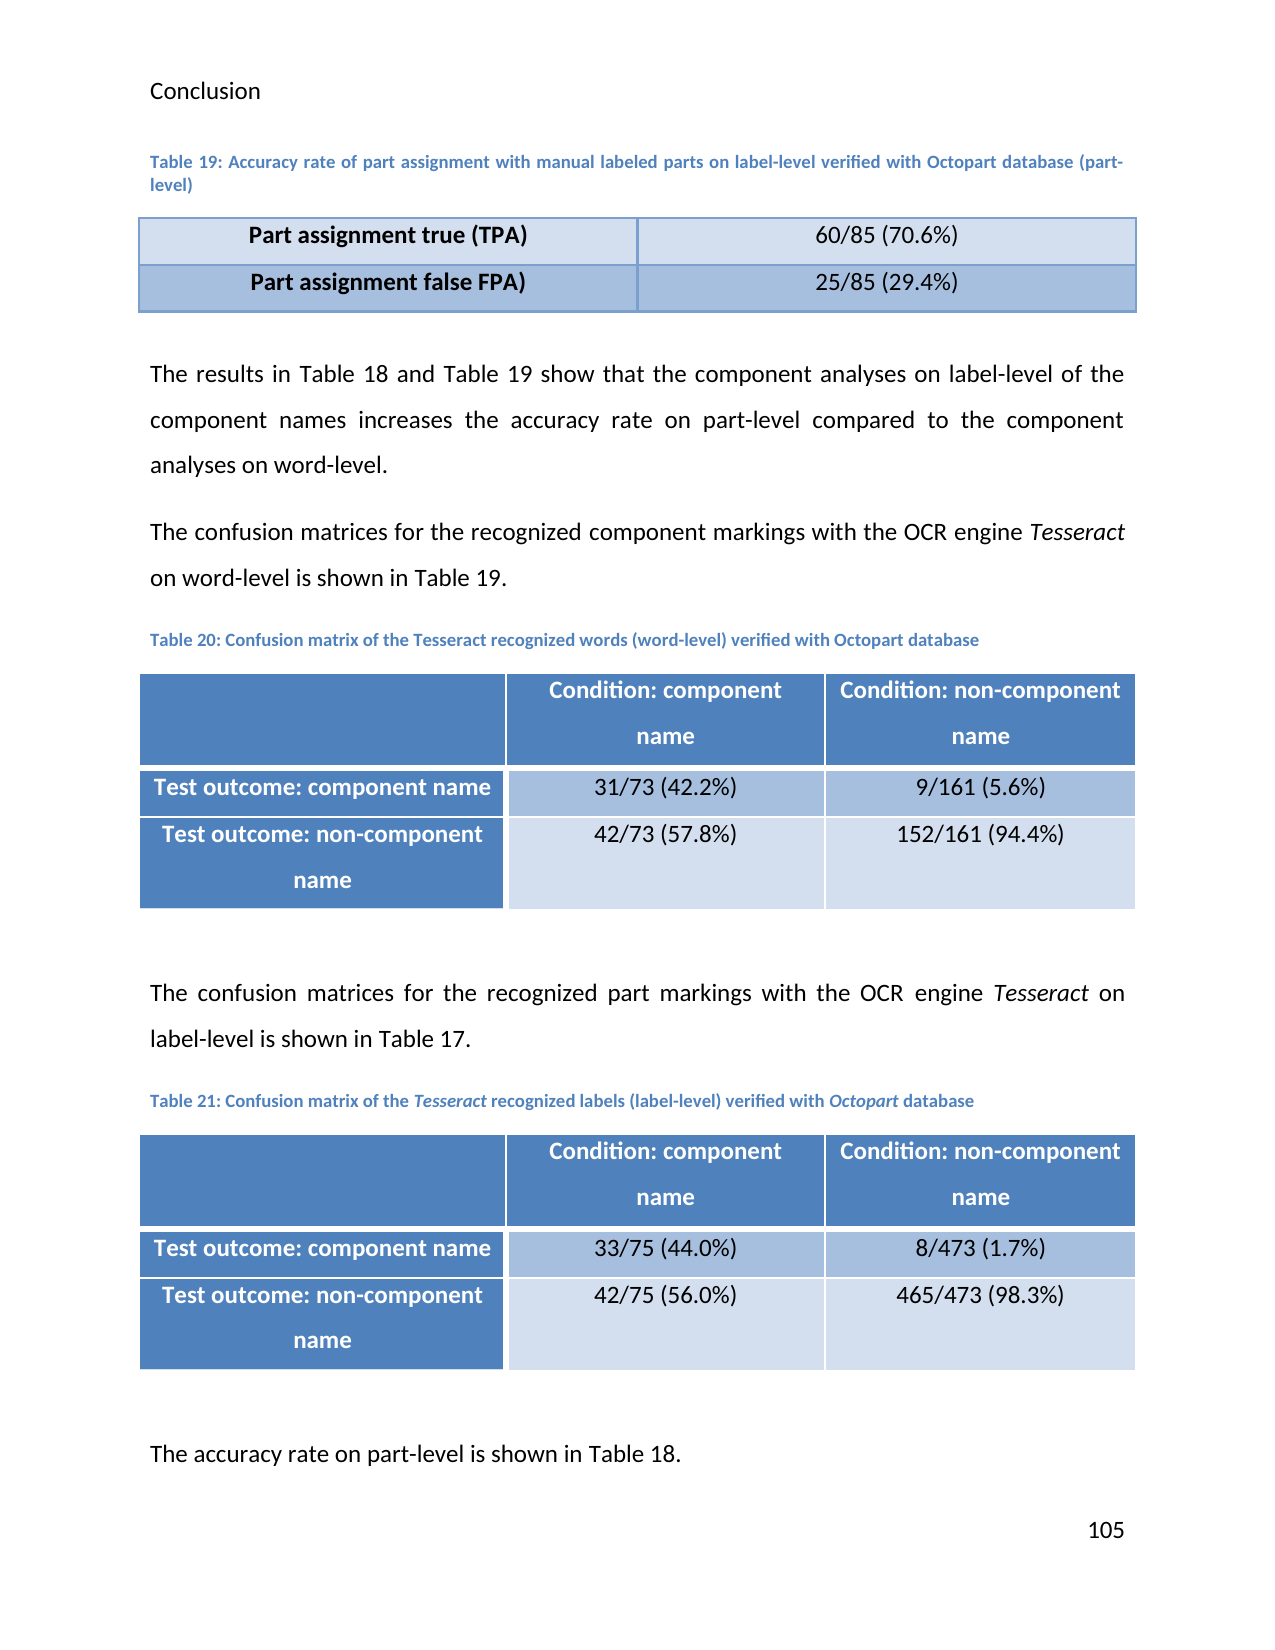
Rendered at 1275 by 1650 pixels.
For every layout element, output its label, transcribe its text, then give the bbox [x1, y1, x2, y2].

table_cell 33/75 (44.0%) [509, 1232, 824, 1277]
text The results in Table 18 and Table 19 show that the component analyses on label-level of the component names increases the accuracy rate on part-level compared to the component analyses on word-level. [150, 313, 1125, 480]
table_cell 42/75 (56.0%) [509, 1279, 824, 1369]
table_cell Test outcome: non-component name [140, 818, 503, 908]
table_cell 9/161 (5.6%) [826, 771, 1135, 816]
text The accuracy rate on part-level is shown in Table 18. [150, 1438, 1125, 1469]
table_cell 25/85 (29.4%) [639, 266, 1135, 310]
table_header Condition: non-component name [826, 674, 1135, 765]
table_header Condition: component name [507, 1135, 824, 1226]
table_cell 42/73 (57.8%) [509, 818, 824, 908]
table_cell 465/473 (98.3%) [826, 1279, 1135, 1369]
table_header Condition: non-component name [826, 1135, 1135, 1226]
table_header Part assignment true (TPA) [140, 219, 636, 263]
table_cell Part assignment false FPA) [140, 266, 636, 310]
table_header [140, 674, 505, 765]
table_cell Test outcome: component name [140, 1232, 503, 1277]
table_cell 152/161 (94.4%) [826, 818, 1135, 908]
table_header [140, 1135, 505, 1226]
table_header Condition: component name [507, 674, 824, 765]
table_cell 31/73 (42.2%) [509, 771, 824, 816]
table_cell Test outcome: component name [140, 771, 503, 816]
table_cell 8/473 (1.7%) [826, 1232, 1135, 1277]
table_header 60/85 (70.6%) [639, 219, 1135, 263]
text The confusion matrices for the recognized part markings with the OCR engine Tesseract on label-level is shown in Table 17. [150, 977, 1125, 1053]
text The confusion matrices for the recognized component markings with the OCR engine Tesseract on word-level is shown in Table 19. [150, 516, 1125, 592]
table_cell Test outcome: non-component name [140, 1279, 503, 1369]
